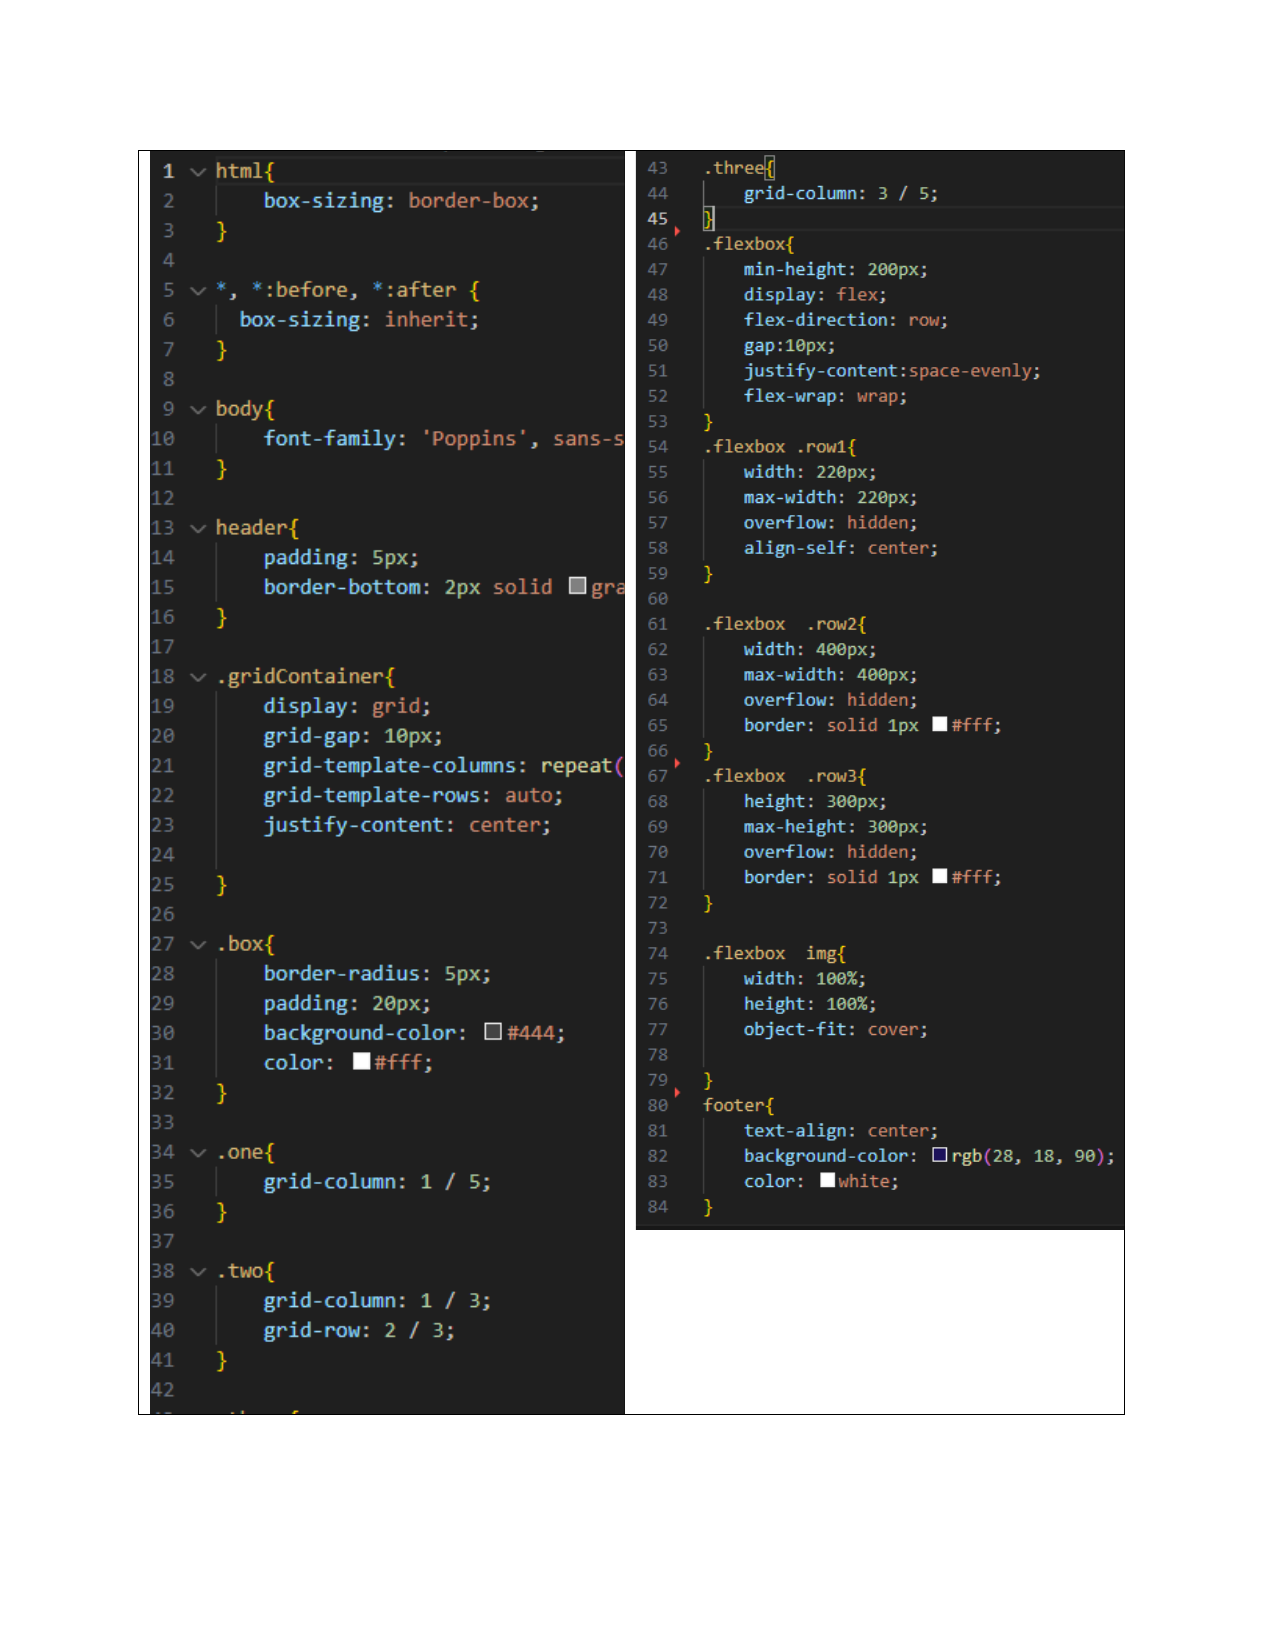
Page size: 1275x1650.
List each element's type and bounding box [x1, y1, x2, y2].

picture [635, 151, 1125, 1230]
table_header [139, 151, 150, 1413]
table_header [625, 151, 1124, 1413]
picture [150, 151, 625, 1414]
